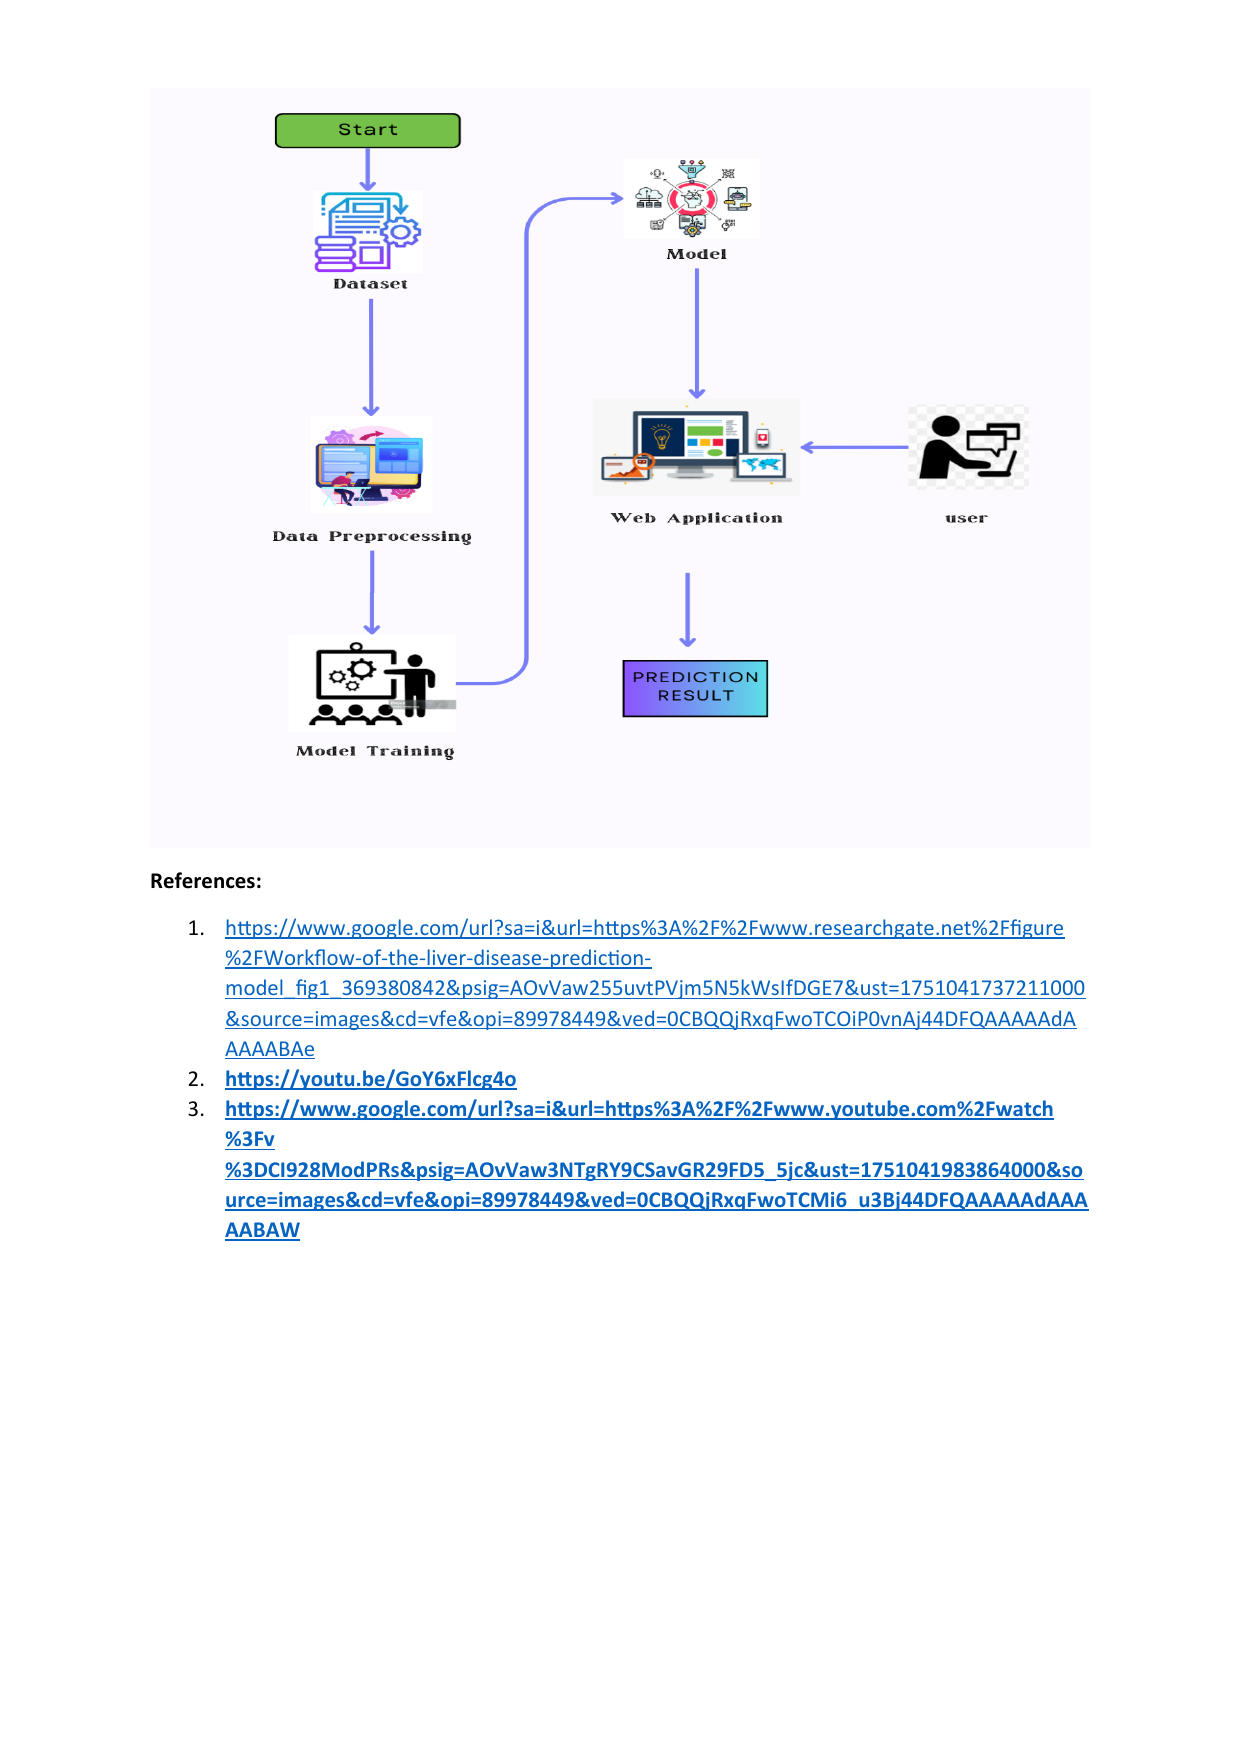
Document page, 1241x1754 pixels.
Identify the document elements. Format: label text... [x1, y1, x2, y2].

list https://www.google.com/url?sa=i&url=https%3A%2F%2Fwww.youtube.com%2Fwatch%3Fv%3DCI928ModPRs&psig=AOvVaw3NTgRY9CSavGR29FD5_5jc&ust=1751041983864000&source=images&cd=vfe&opi=89978449&ved=0CBQQjRxqFwoTCMi6_u3Bj44DFQAAAAAdAAAAABAW [187, 1094, 1090, 1243]
list https://youtu.be/GoY6xFlcg4o [187, 1064, 1090, 1092]
list https://www.google.com/url?sa=i&url=https%3A%2F%2Fwww.researchgate.net%2Ffigure%2FWorkflow-of-the-liver-disease-prediction-model_fig1_369380842&psig=AOvVaw255uvtPVjm5N5kWsIfDGE7&ust=1751041737211000&source=images&cd=vfe&opi=89978449&ved=0CBQQjRxqFwoTCOiP0vnAj44DFQAAAAAdAAAAABAe [187, 913, 1090, 1062]
text References: [150, 866, 1090, 894]
picture [150, 88, 1091, 848]
